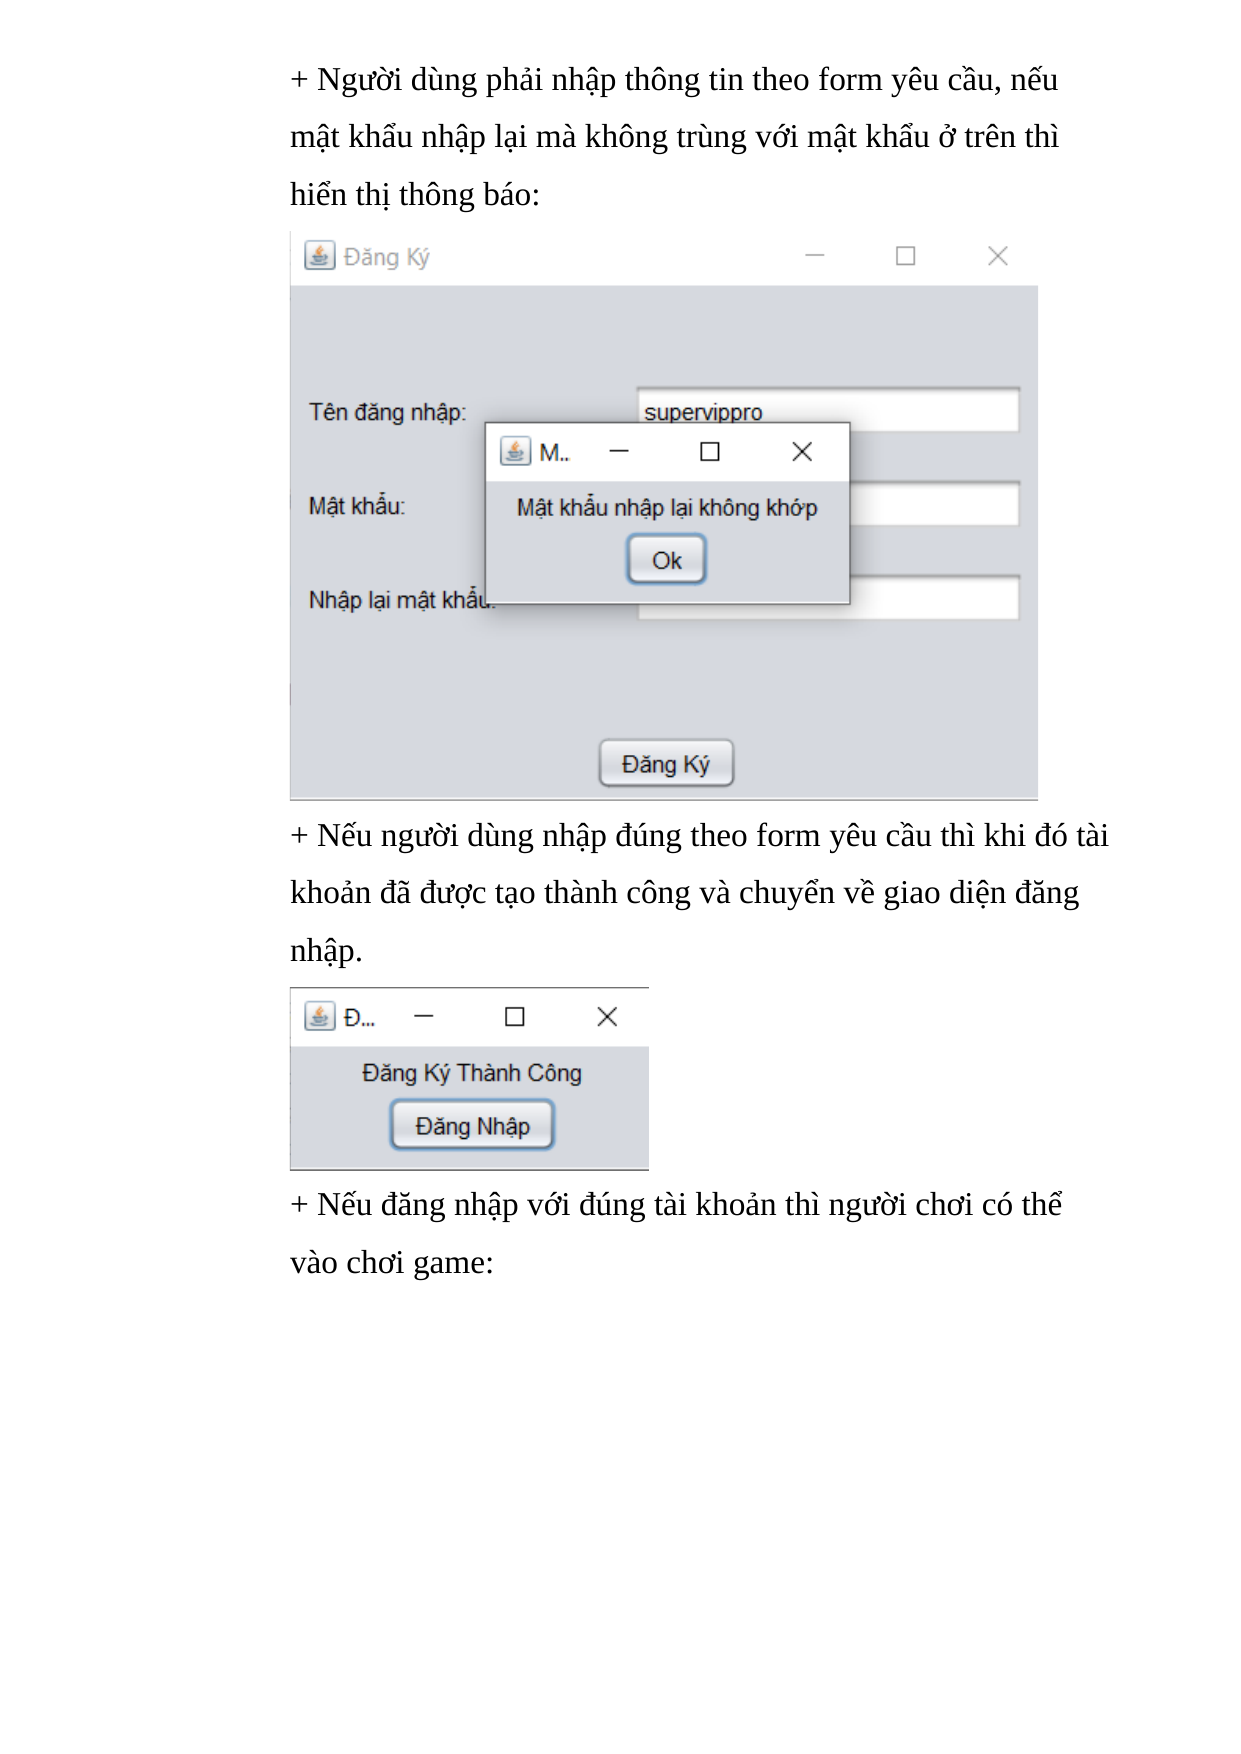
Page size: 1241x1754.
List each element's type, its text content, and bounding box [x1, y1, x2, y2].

picture [289, 231, 1039, 801]
list + Người dùng phải nhập thông tin theo form yêu cầu, nếu mật khẩu nhập lại mà không trùng với mật khẩu ở trên thì hiển thị thông báo: [290, 59, 1110, 212]
picture [289, 987, 649, 1171]
list + Nếu đăng nhập với đúng tài khoản thì người chơi có thể vào chơi game: [290, 1184, 1110, 1280]
list + Nếu người dùng nhập đúng theo form yêu cầu thì khi đó tài khoản đã được tạo thành công và chuyển về giao diện đăng nhập. [290, 815, 1110, 968]
